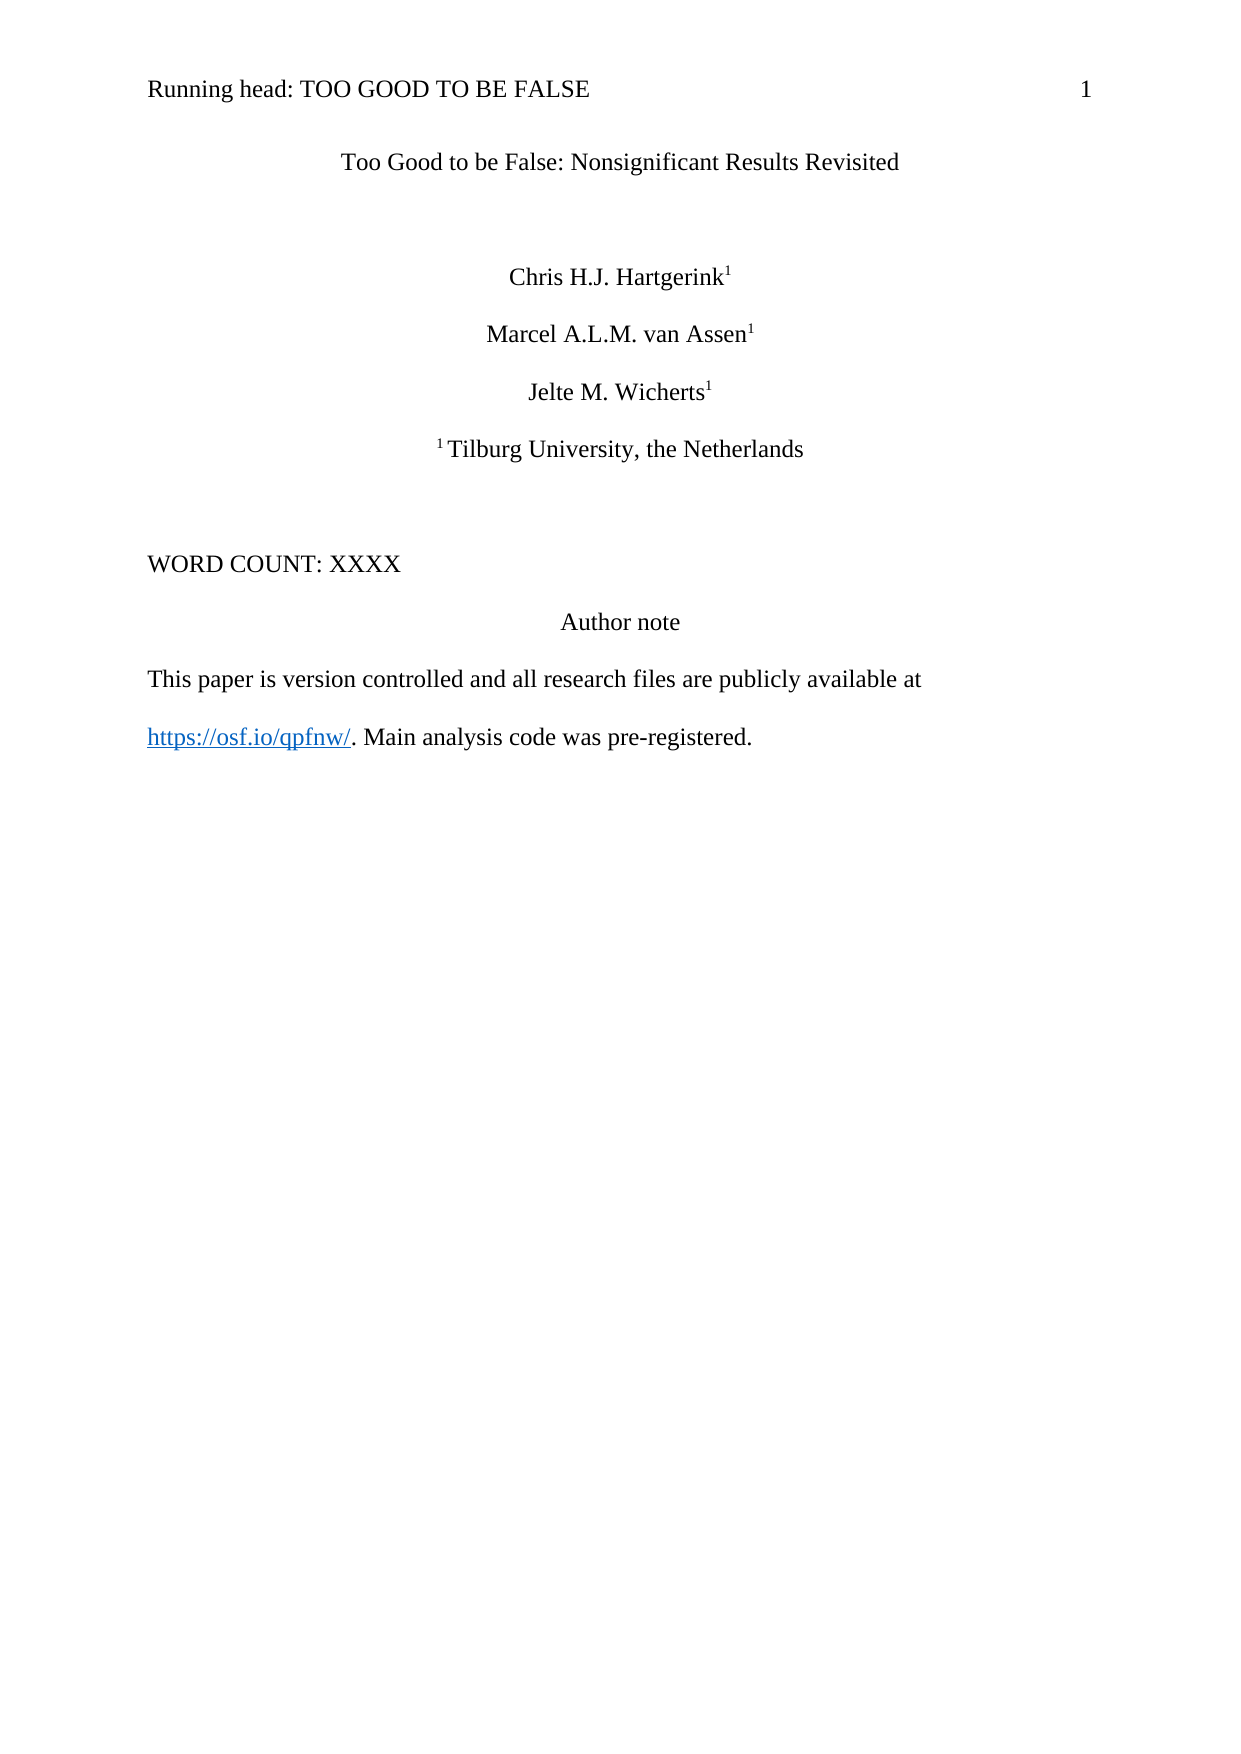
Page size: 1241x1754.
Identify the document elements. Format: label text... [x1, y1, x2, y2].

text Chris H.J. Hartgerink1 [147, 262, 1093, 291]
text Marcel A.L.M. van Assen1 [147, 319, 1093, 348]
text 1 Tilburg University, the Netherlands [147, 434, 1093, 463]
text This paper is version controlled and all research files are publicly available at https://osf.io/qpfnw/. Main analysis code was pre-registered. [147, 664, 1093, 751]
text Too Good to be False: Nonsignificant Results Revisited [147, 147, 1093, 176]
text WORD COUNT: XXXX [147, 549, 1093, 578]
text Jelte M. Wicherts1 [147, 377, 1093, 406]
text Author note [147, 607, 1093, 636]
